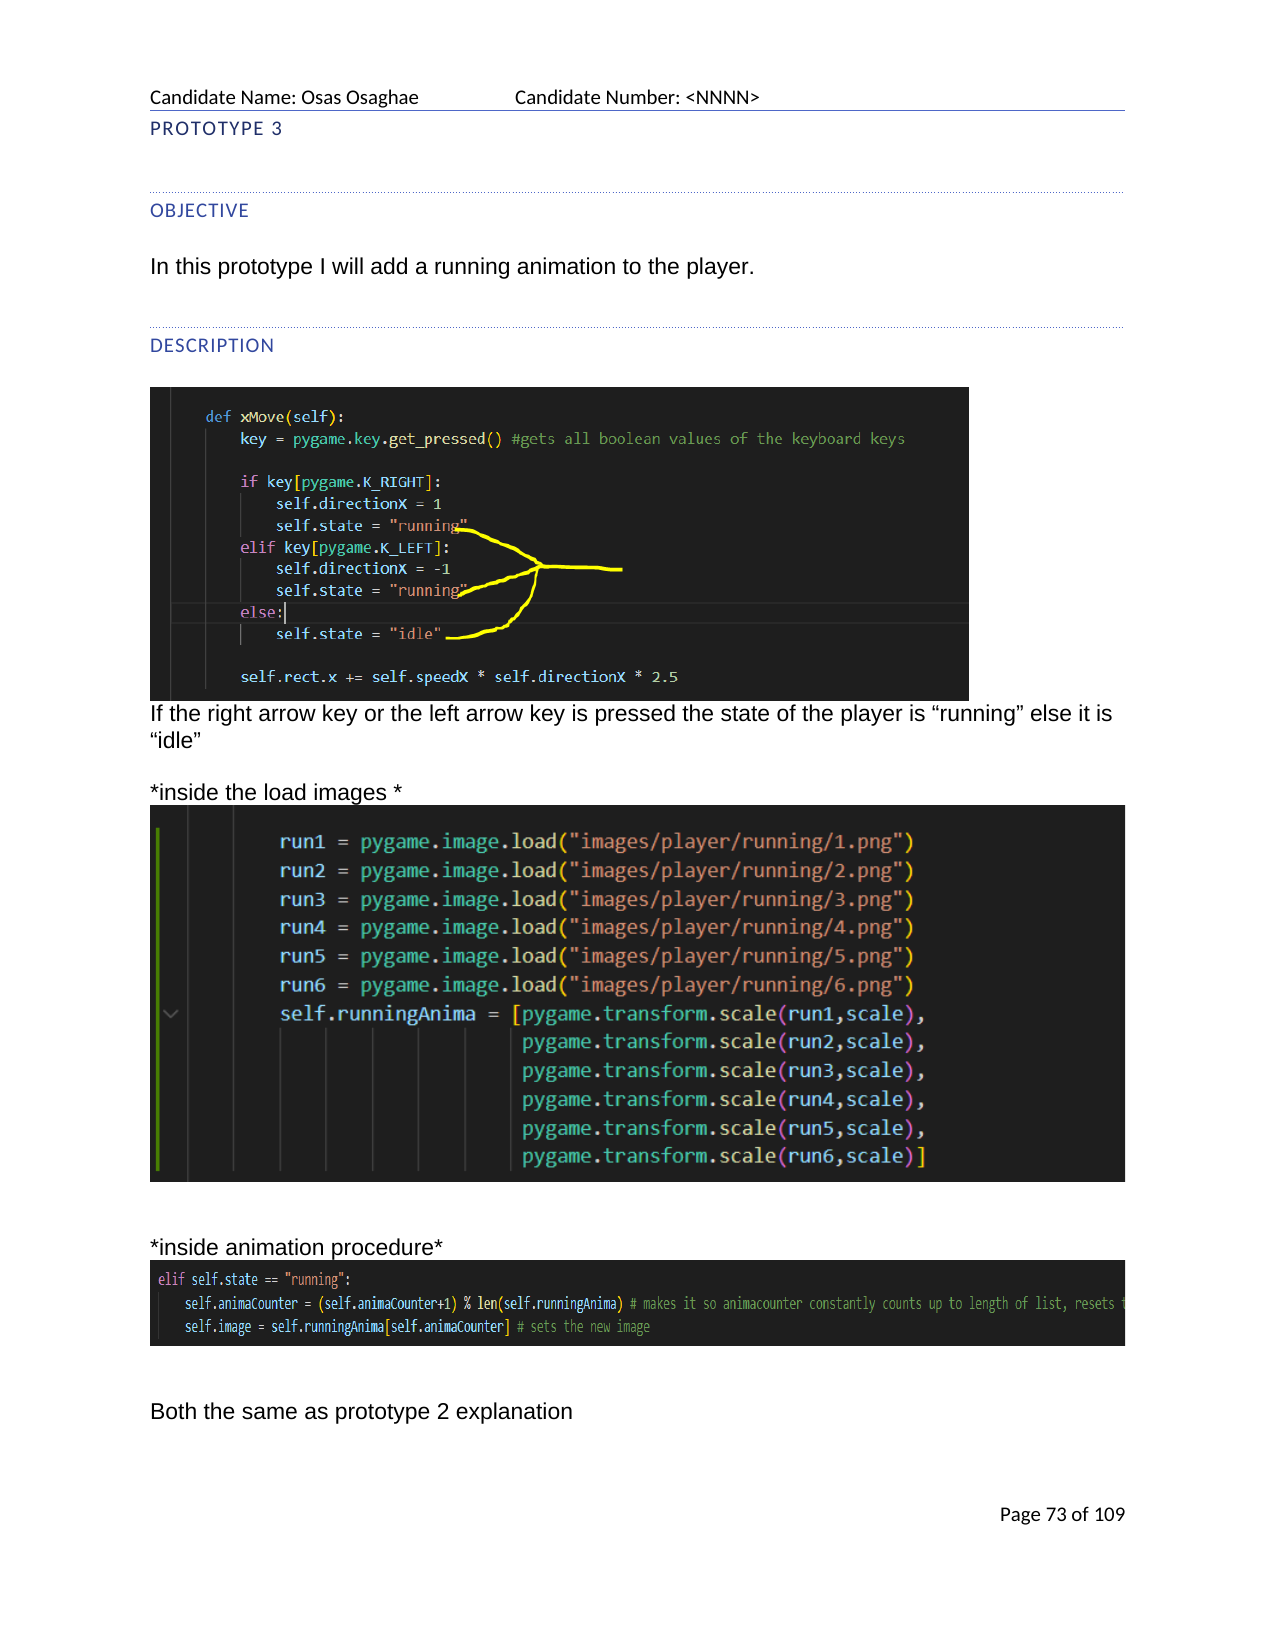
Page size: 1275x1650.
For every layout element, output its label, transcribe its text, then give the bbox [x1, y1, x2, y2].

text If the right arrow key or the left arrow key is pressed the state of the player is “running” else it is “idle” [150, 700, 1125, 753]
picture [150, 1260, 1125, 1346]
subtitle Description [150, 326, 1125, 358]
text In this prototype I will add a running animation to the player. [150, 253, 1125, 279]
text *inside the load images * [150, 779, 1125, 805]
text *inside animation procedure* [150, 1234, 1125, 1260]
subtitle Prototype 3 [150, 111, 1125, 141]
subtitle Objective [150, 192, 1125, 223]
picture [150, 387, 969, 701]
picture [150, 805, 1125, 1182]
text Both the same as prototype 2 explanation [150, 1398, 1125, 1424]
